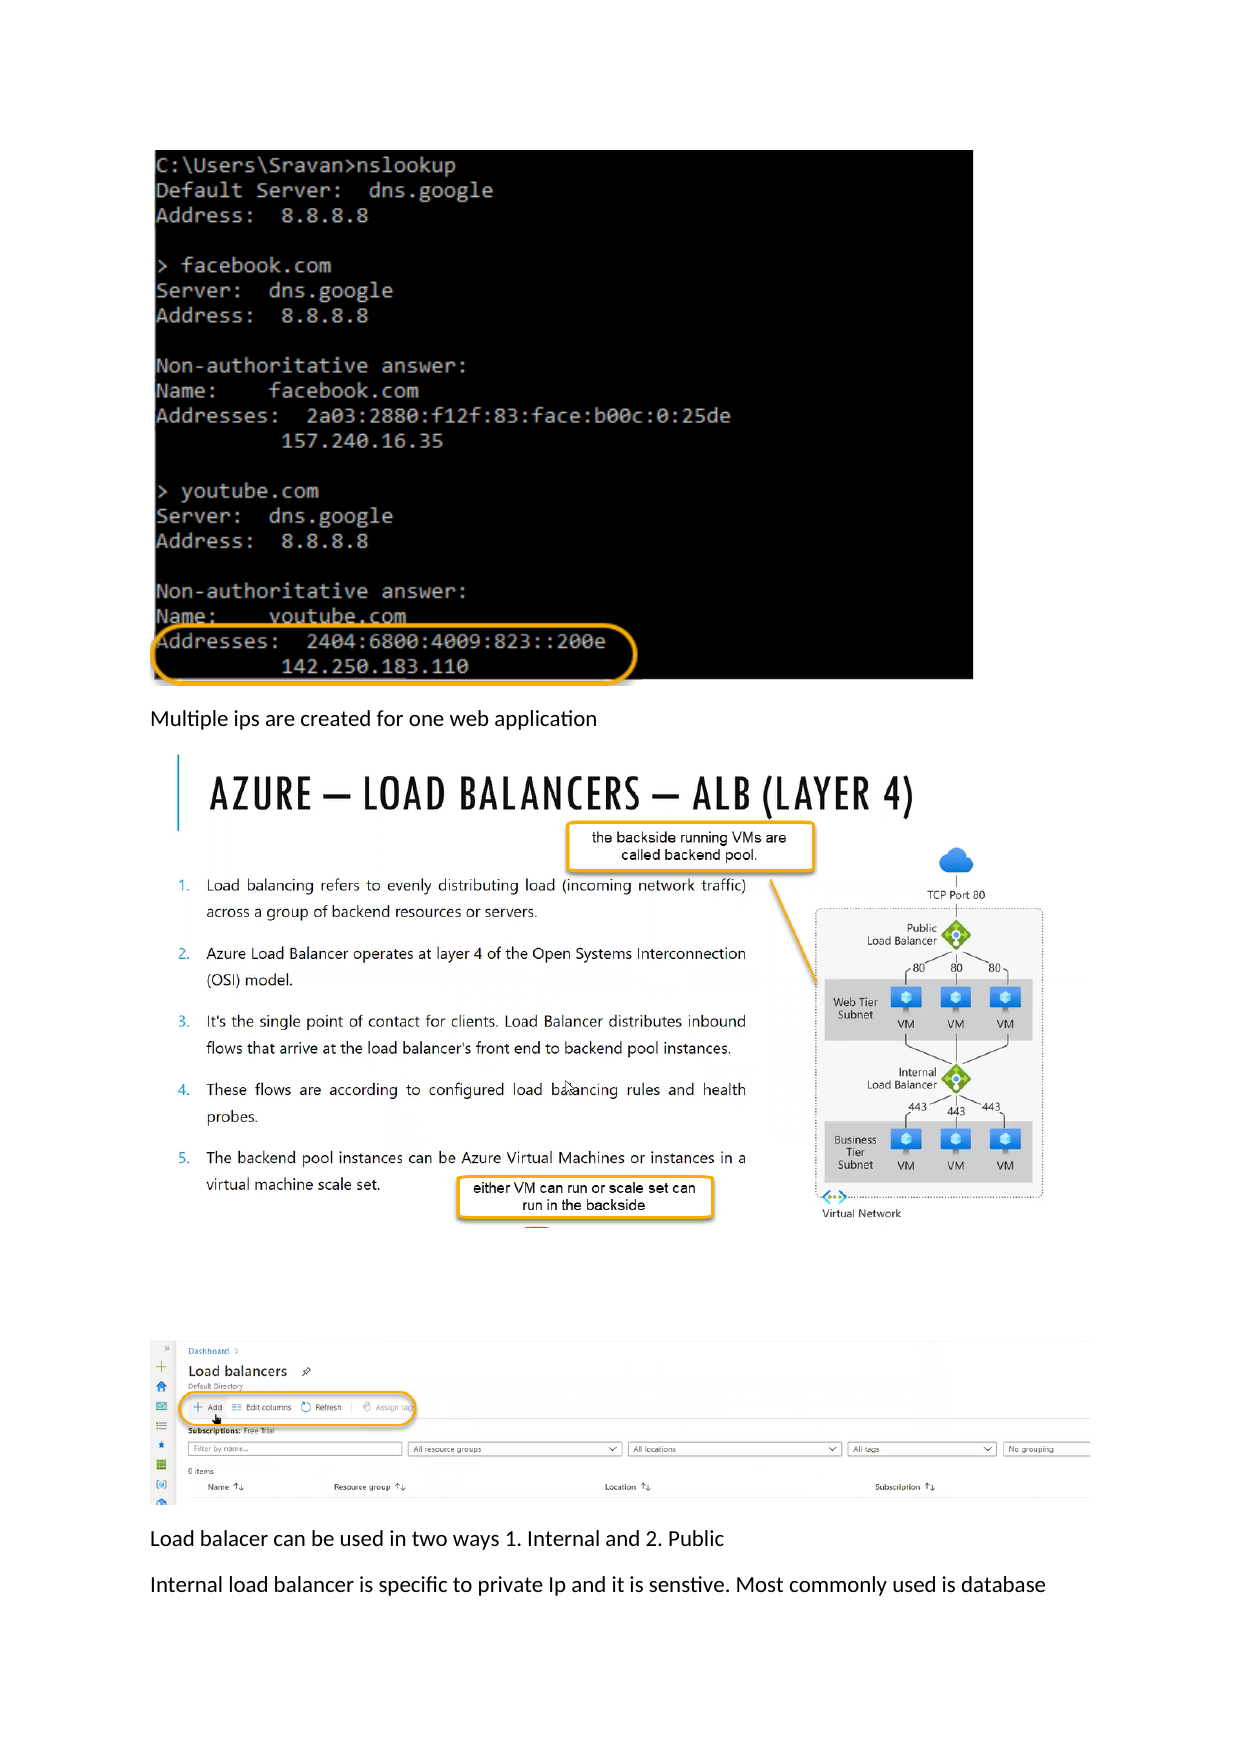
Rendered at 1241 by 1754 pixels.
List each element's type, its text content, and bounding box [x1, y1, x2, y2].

text Multiple ips are created for one web application [150, 704, 1090, 733]
picture [150, 1340, 1091, 1505]
picture [150, 751, 1091, 1228]
text Load balacer can be used in two ways 1. Internal and 2. Public [150, 1524, 1090, 1552]
text Internal load balancer is specific to private Ip and it is senstive. Most commonly used is database [150, 1571, 1090, 1599]
picture [150, 150, 974, 686]
